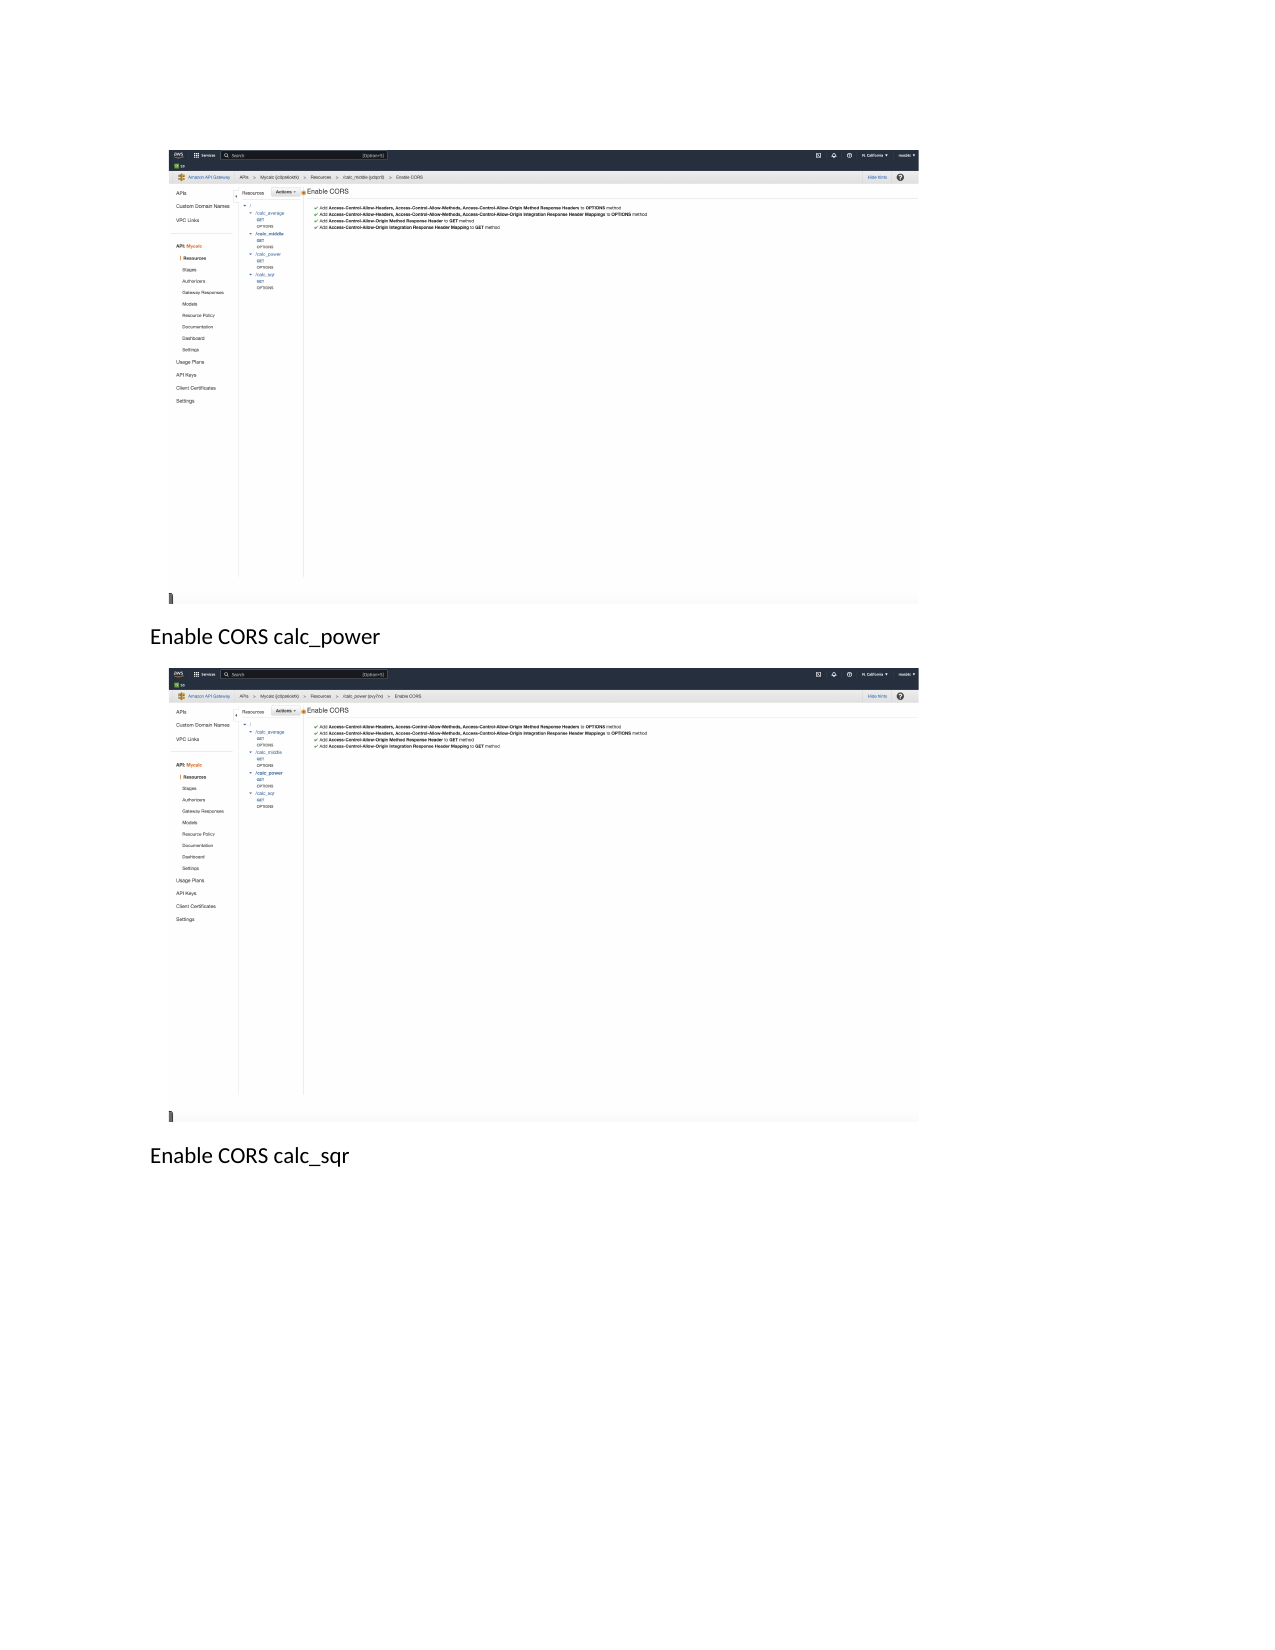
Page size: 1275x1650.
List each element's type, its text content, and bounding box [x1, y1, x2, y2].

text Enable CORS calc_sqr [150, 1141, 1125, 1169]
text Enable CORS calc_power [150, 622, 1125, 650]
